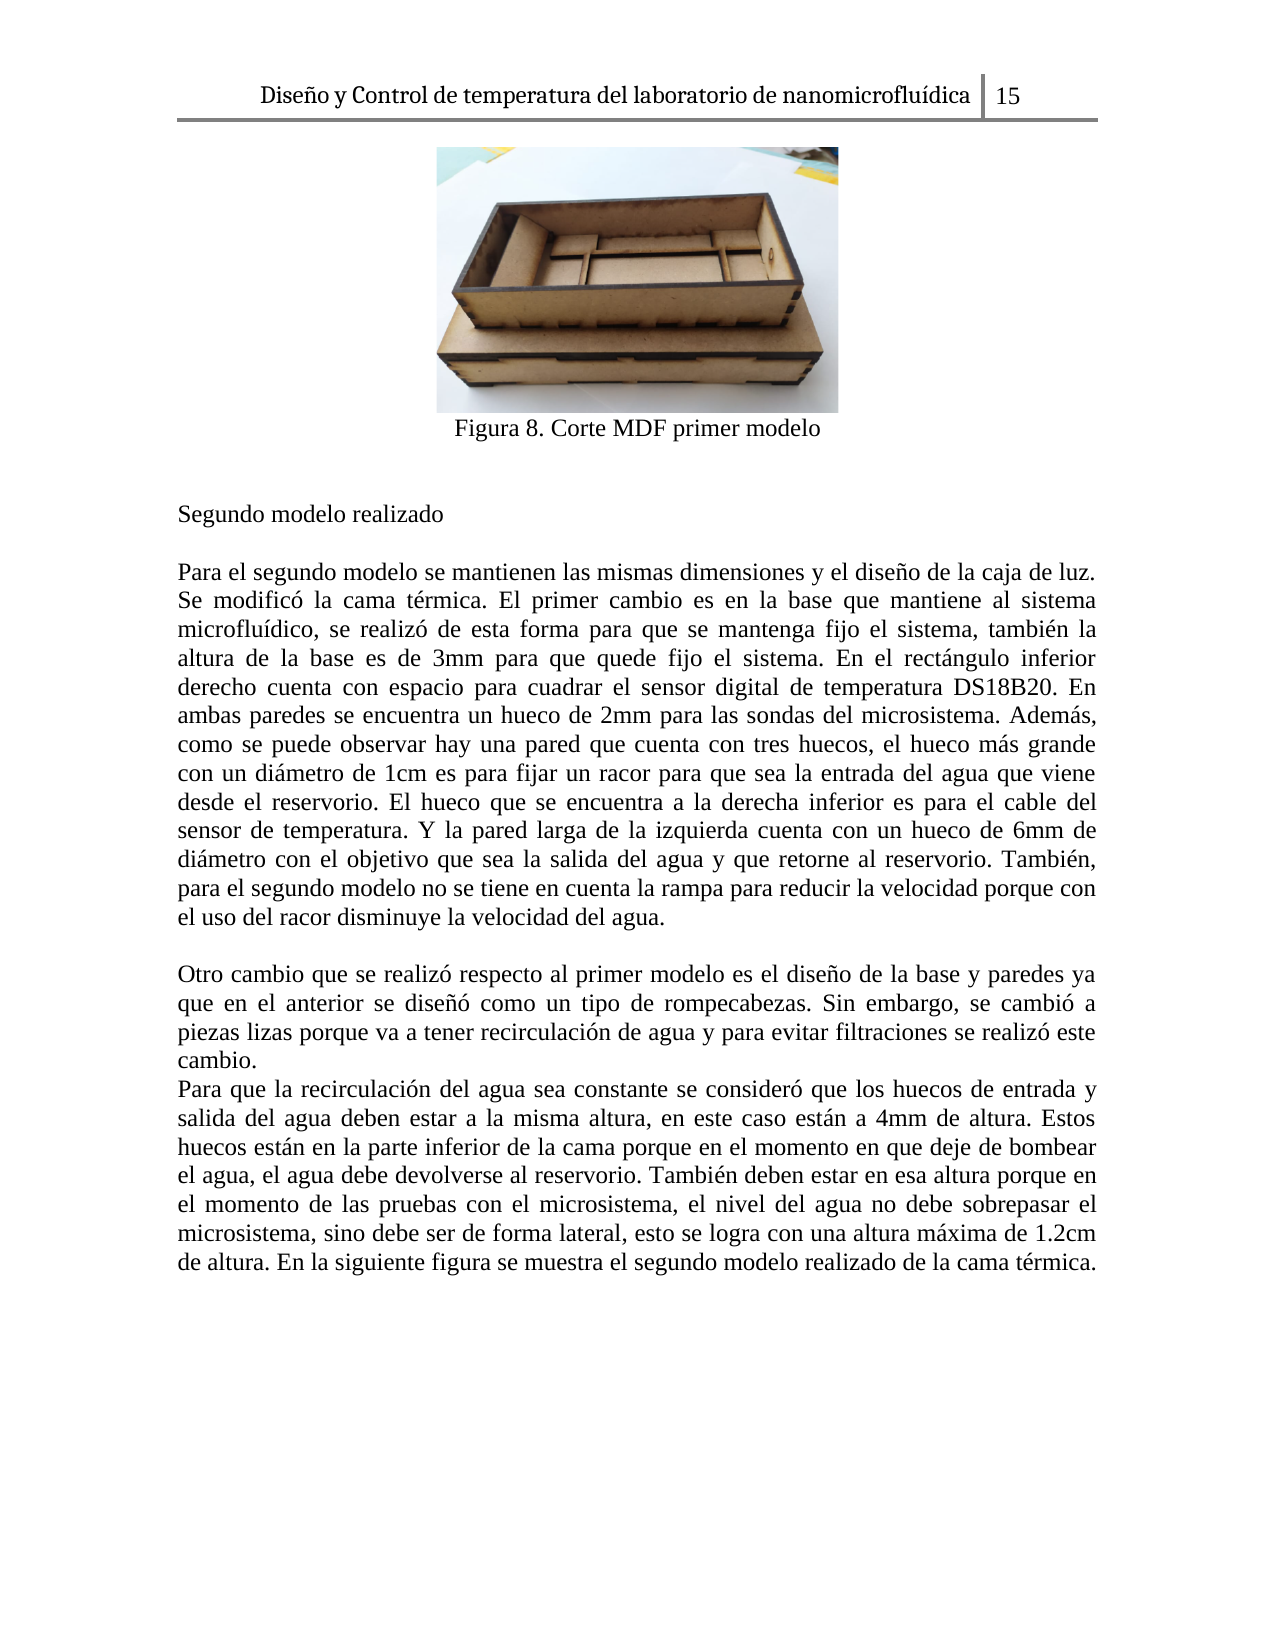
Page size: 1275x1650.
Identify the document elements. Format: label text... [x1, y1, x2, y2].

picture [436, 147, 839, 413]
text Para que la recirculación del agua sea constante se consideró que los huecos de entrada y salida del agua deben estar a la misma altura, en este caso están a 4mm de altura. Estos huecos están en la parte inferior de la cama porque en el momento en que deje de bombear el agua, el agua debe devolverse al reservorio. También deben estar en esa altura porque en el momento de las pruebas con el microsistema, el nivel del agua no debe sobrepasar el microsistema, sino debe ser de forma lateral, esto se logra con una altura máxima de 1.2cm de altura. En la siguiente figura se muestra el segundo modelo realizado de la cama térmica. [177, 1074, 1098, 1275]
text Otro cambio que se realizó respecto al primer modelo es el diseño de la base y paredes ya que en el anterior se diseñó como un tipo de rompecabezas. Sin embargo, se cambió a piezas lizas porque va a tener recirculación de agua y para evitar filtraciones se realizó este cambio. [177, 959, 1098, 1074]
text Para el segundo modelo se mantienen las mismas dimensiones y el diseño de la caja de luz. Se modificó la cama térmica. El primer cambio es en la base que mantiene al sistema microfluídico, se realizó de esta forma para que se mantenga fijo el sistema, también la altura de la base es de 3mm para que quede fijo el sistema. En el rectángulo inferior derecho cuenta con espacio para cuadrar el sensor digital de temperatura DS18B20. En ambas paredes se encuentra un hueco de 2mm para las sondas del microsistema. Además, como se puede observar hay una pared que cuenta con tres huecos, el hueco más grande con un diámetro de 1cm es para fijar un racor para que sea la entrada del agua que viene desde el reservorio. El hueco que se encuentra a la derecha inferior es para el cable del sensor de temperatura. Y la pared larga de la izquierda cuenta con un hueco de 6mm de diámetro con el objetivo que sea la salida del agua y que retorne al reservorio. También, para el segundo modelo no se tiene en cuenta la rampa para reducir la velocidad porque con el uso del racor disminuye la velocidad del agua. [177, 557, 1098, 930]
text Figura 8. Corte MDF primer modelo [177, 413, 1098, 442]
text Segundo modelo realizado [177, 499, 1098, 528]
